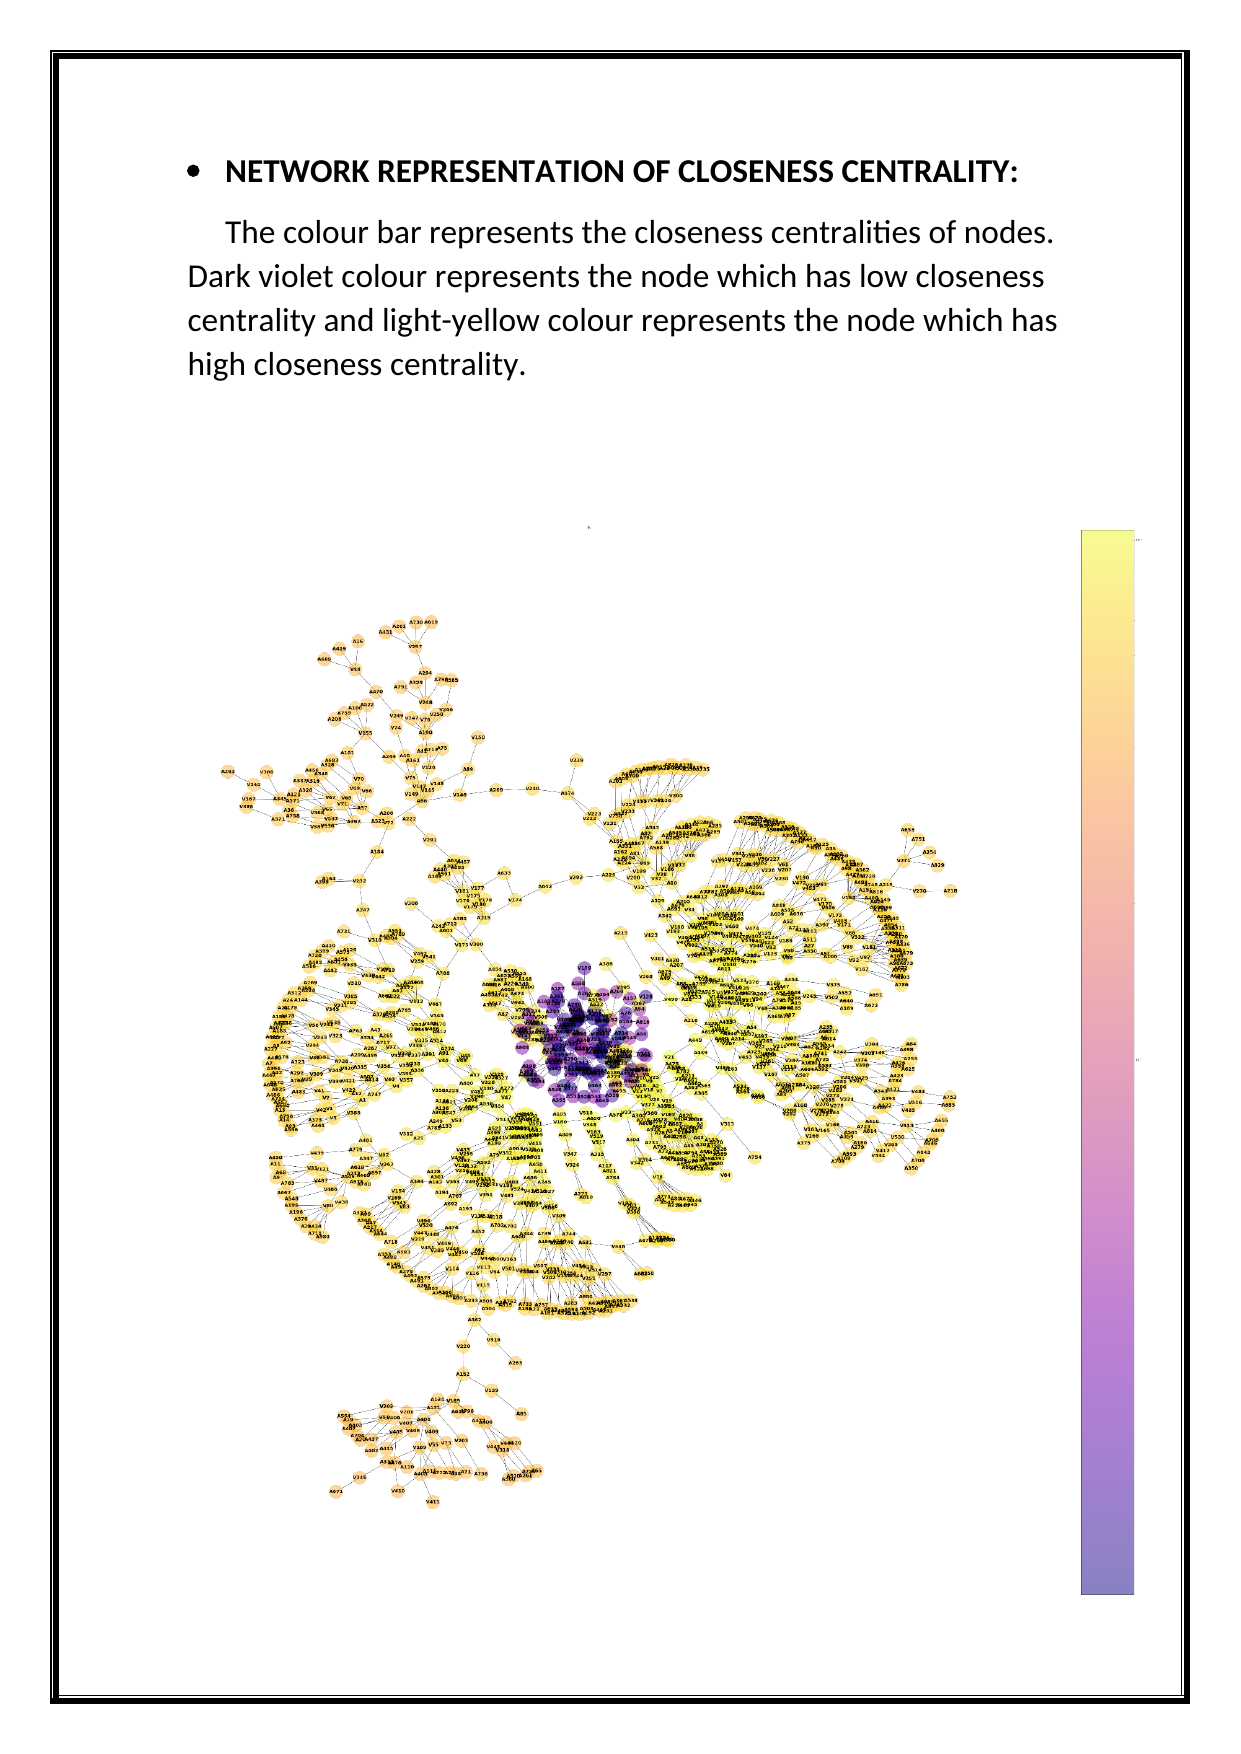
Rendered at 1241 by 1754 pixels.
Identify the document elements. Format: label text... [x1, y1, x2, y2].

list NETWORK REPRESENTATION OF CLOSENESS CENTRALITY: [187, 150, 1090, 191]
text The colour bar represents the closeness centralities of nodes. Dark violet colour represents the node which has low closeness centrality and light-yellow colour represents the node which has high closeness centrality. [187, 211, 1090, 383]
picture [150, 524, 1143, 1596]
